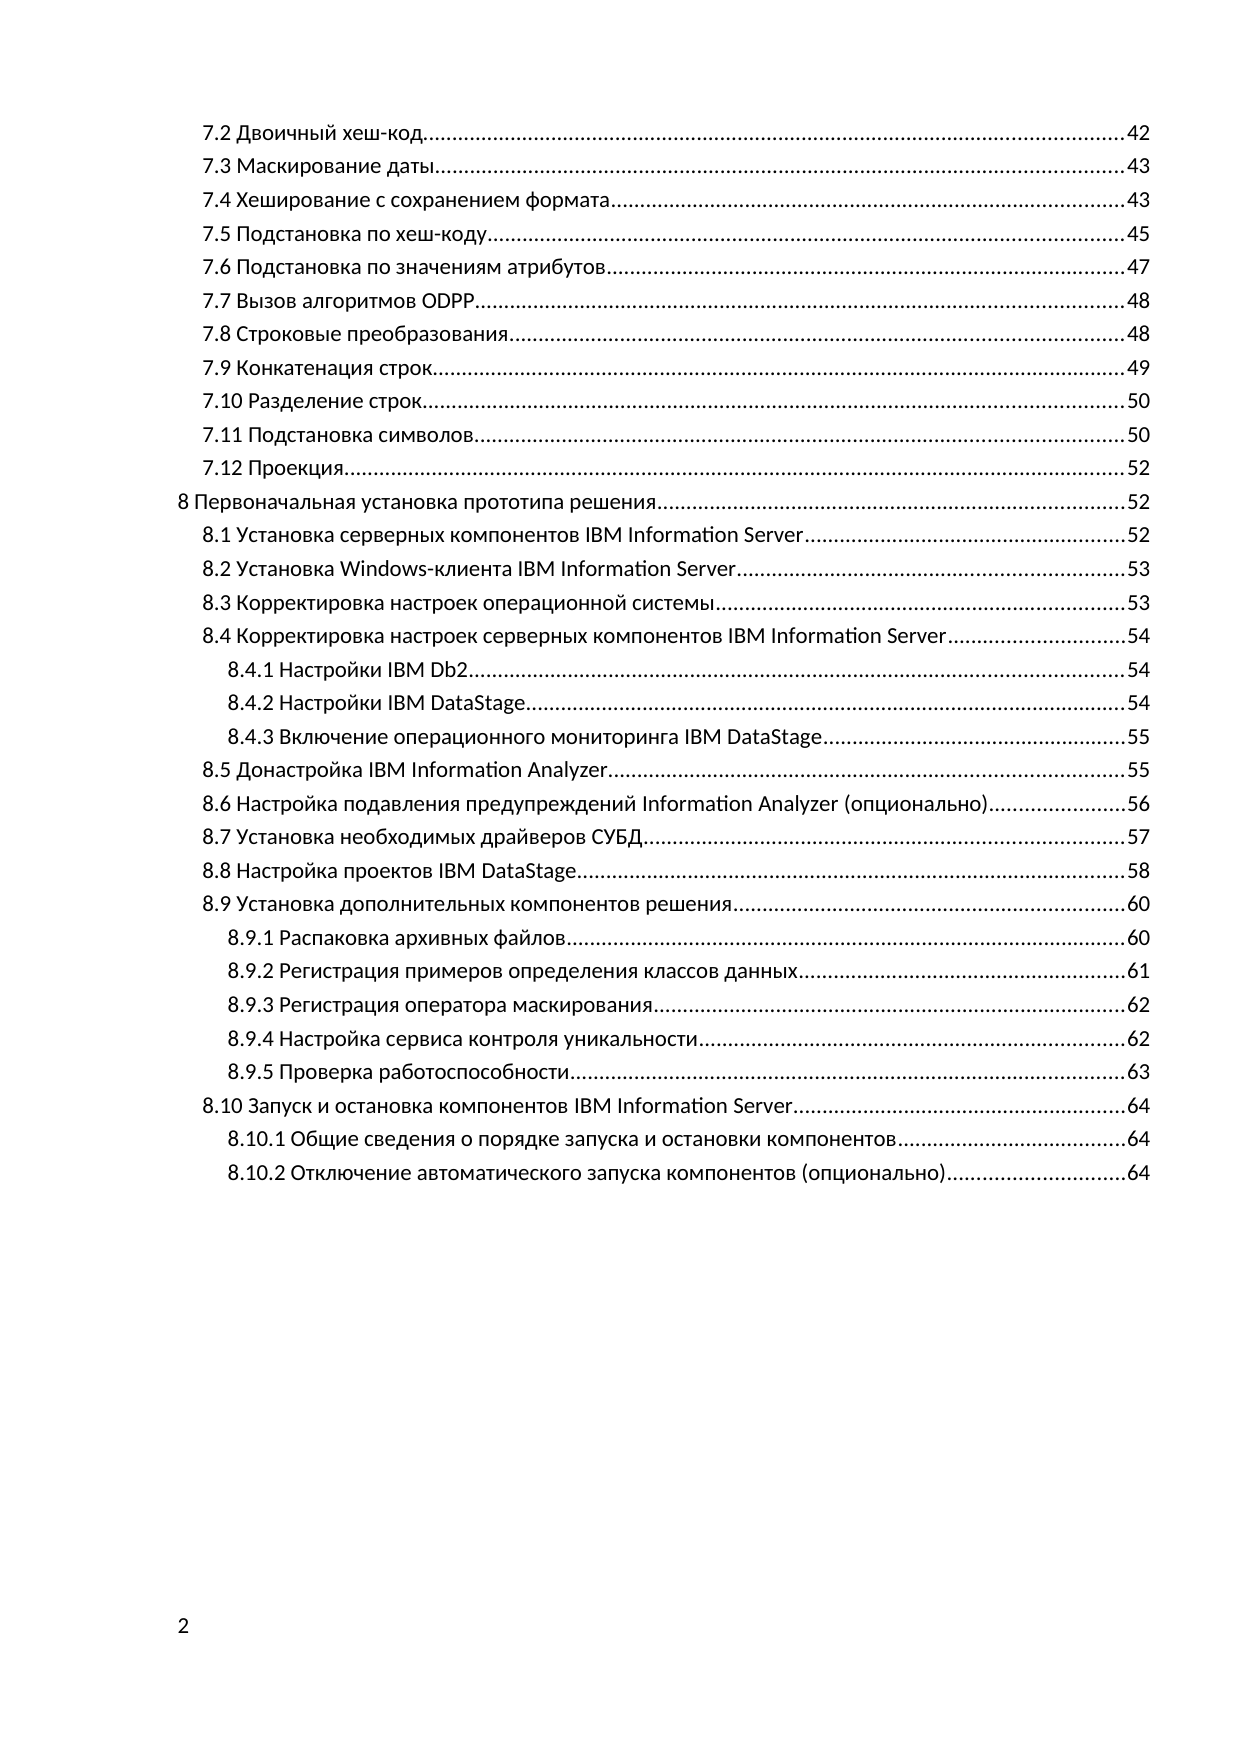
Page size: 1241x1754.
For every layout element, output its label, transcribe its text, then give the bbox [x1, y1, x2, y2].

text 8.10.2 Отключение автоматического запуска компонентов (опционально) 64 [227, 1158, 1152, 1186]
text 8.9.2 Регистрация примеров определения классов данных 61 [227, 957, 1152, 985]
text 7.6 Подстановка по значениям атрибутов 47 [202, 252, 1152, 280]
text 8.9.1 Распаковка архивных файлов 60 [227, 923, 1152, 951]
text 8.1 Установка серверных компонентов IBM Information Server 52 [202, 521, 1152, 549]
text 7.9 Конкатенация строк 49 [202, 353, 1152, 381]
text 8.4 Корректировка настроек серверных компонентов IBM Information Server 54 [202, 621, 1152, 649]
text 7.4 Хеширование с сохранением формата 43 [202, 185, 1152, 213]
text 8 Первоначальная установка прототипа решения 52 [177, 487, 1152, 515]
text 7.10 Разделение строк 50 [202, 386, 1152, 414]
text 7.2 Двоичный хеш-код 42 [202, 118, 1152, 146]
text 8.9.3 Регистрация оператора маскирования 62 [227, 990, 1152, 1018]
text 7.11 Подстановка символов 50 [202, 420, 1152, 448]
text 8.4.3 Включение операционного мониторинга IBM DataStage 55 [227, 722, 1152, 750]
text 7.5 Подстановка по хеш-коду 45 [202, 219, 1152, 247]
text 8.5 Донастройка IBM Information Analyzer 55 [202, 755, 1152, 783]
text 7.12 Проекция 52 [202, 453, 1152, 482]
text 8.6 Настройка подавления предупреждений Information Analyzer (опционально) 56 [202, 789, 1152, 817]
text 8.9.5 Проверка работоспособности 63 [227, 1057, 1152, 1085]
text 8.8 Настройка проектов IBM DataStage 58 [202, 856, 1152, 884]
text 8.9 Установка дополнительных компонентов решения 60 [202, 889, 1152, 918]
text 8.4.1 Настройки IBM Db2 54 [227, 655, 1152, 683]
text 8.4.2 Настройки IBM DataStage 54 [227, 688, 1152, 716]
text 7.3 Маскирование даты 43 [202, 152, 1152, 180]
text 7.7 Вызов алгоритмов ODPP 48 [202, 286, 1152, 314]
text 8.10.1 Общие сведения о порядке запуска и остановки компонентов 64 [227, 1124, 1152, 1152]
text 8.2 Установка Windows-клиента IBM Information Server 53 [202, 554, 1152, 582]
text 8.3 Корректировка настроек операционной системы 53 [202, 588, 1152, 616]
text 8.10 Запуск и остановка компонентов IBM Information Server 64 [202, 1091, 1152, 1119]
text 8.7 Установка необходимых драйверов СУБД 57 [202, 822, 1152, 851]
text 8.9.4 Настройка сервиса контроля уникальности 62 [227, 1024, 1152, 1052]
text 7.8 Строковые преобразования 48 [202, 319, 1152, 347]
